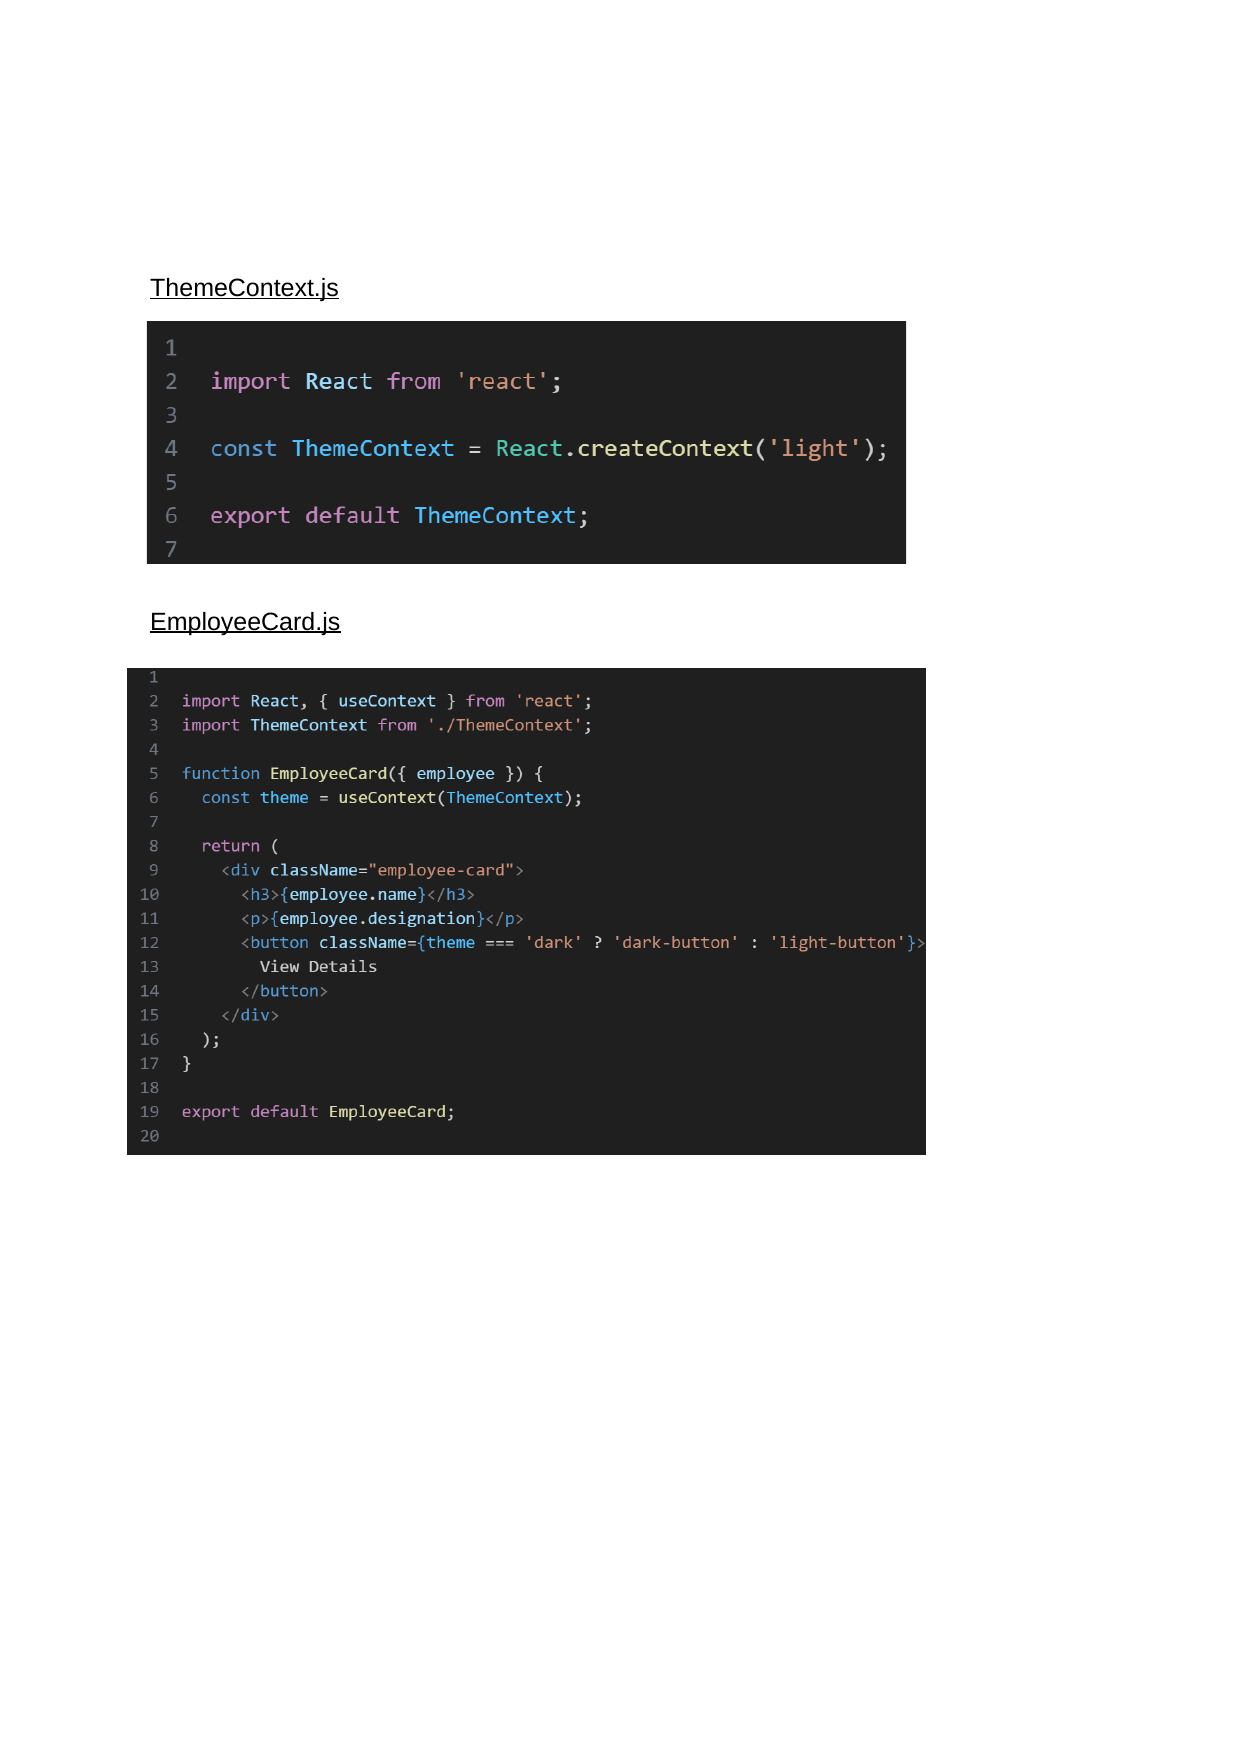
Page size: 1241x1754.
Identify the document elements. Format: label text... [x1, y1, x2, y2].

picture [127, 668, 926, 1155]
picture [146, 321, 907, 564]
text ThemeContext.js [150, 273, 1090, 301]
text EmployeeCard.js [150, 607, 1090, 635]
